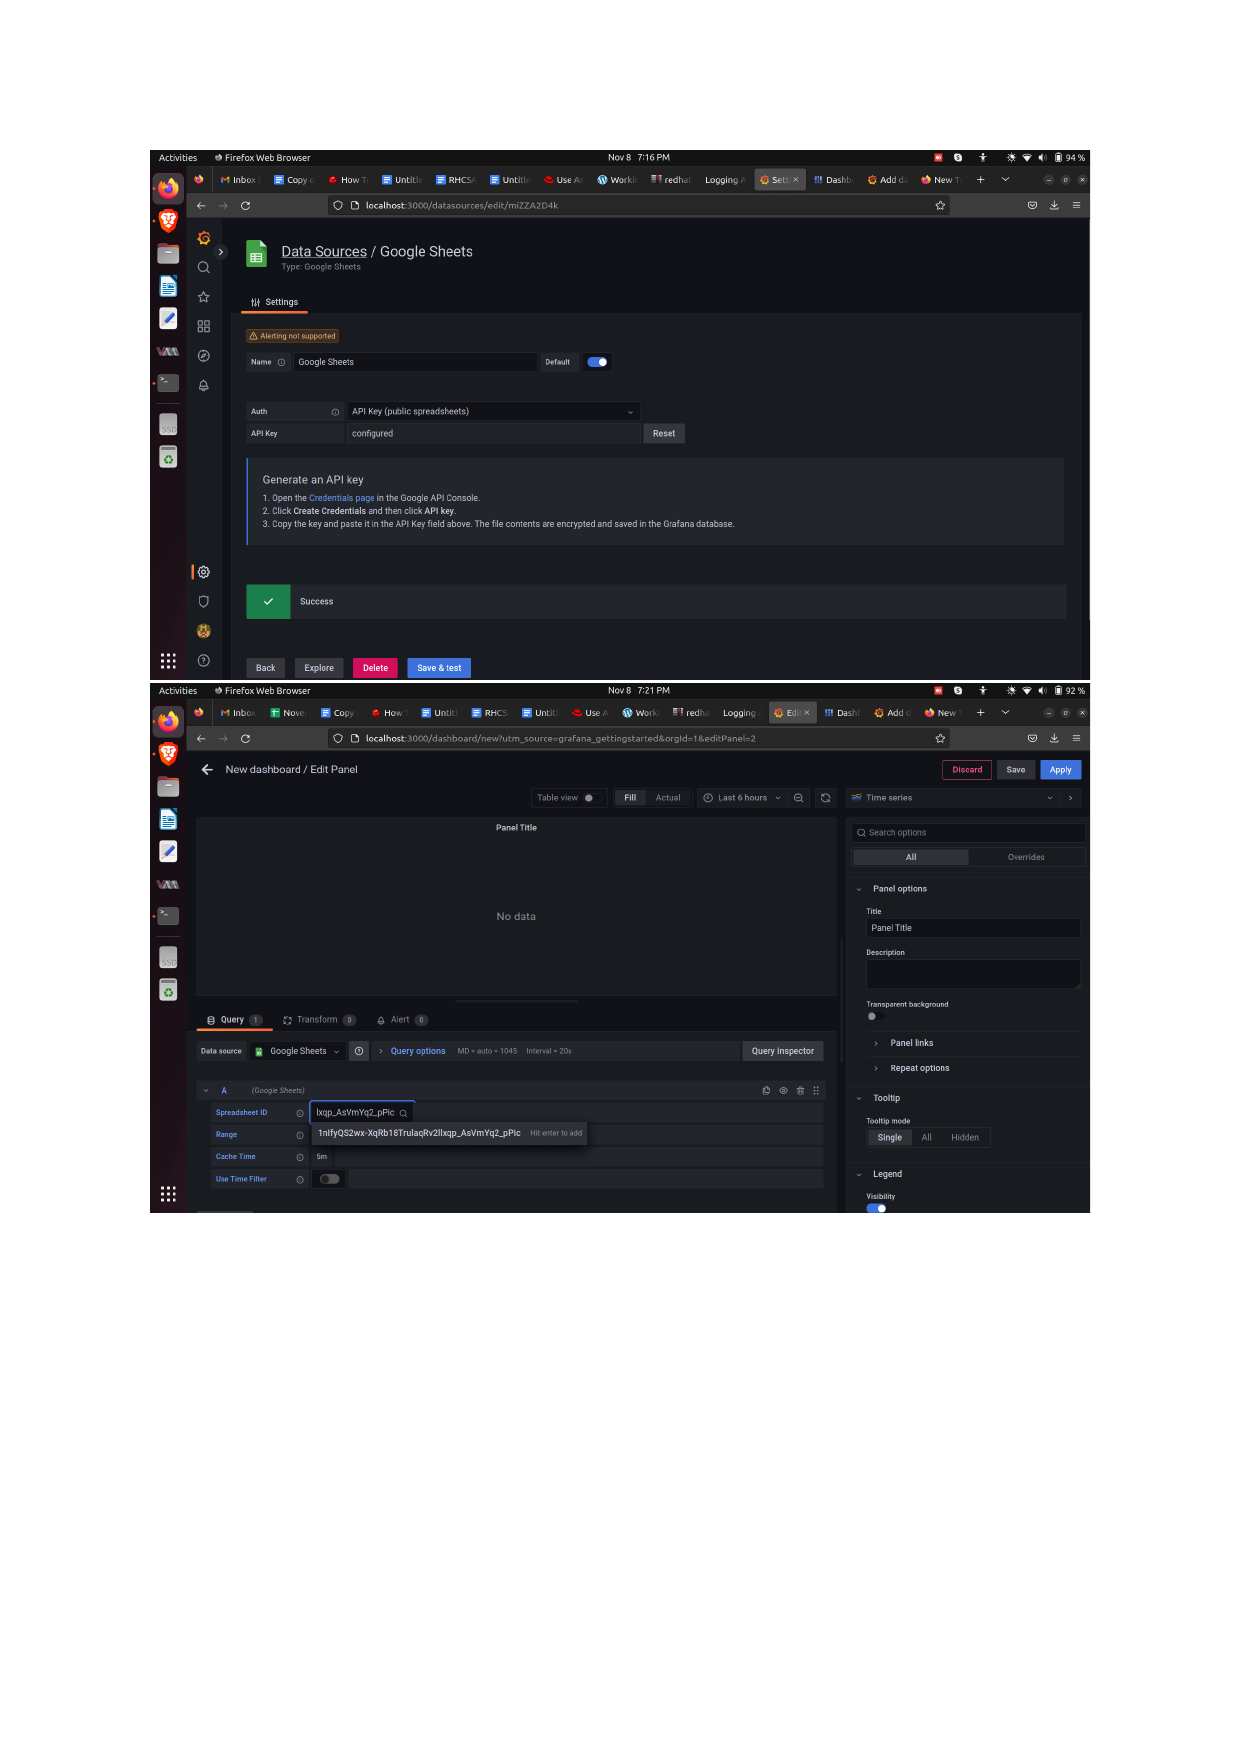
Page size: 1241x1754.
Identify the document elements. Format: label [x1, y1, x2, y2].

picture [150, 683, 1091, 1213]
picture [150, 150, 1091, 680]
